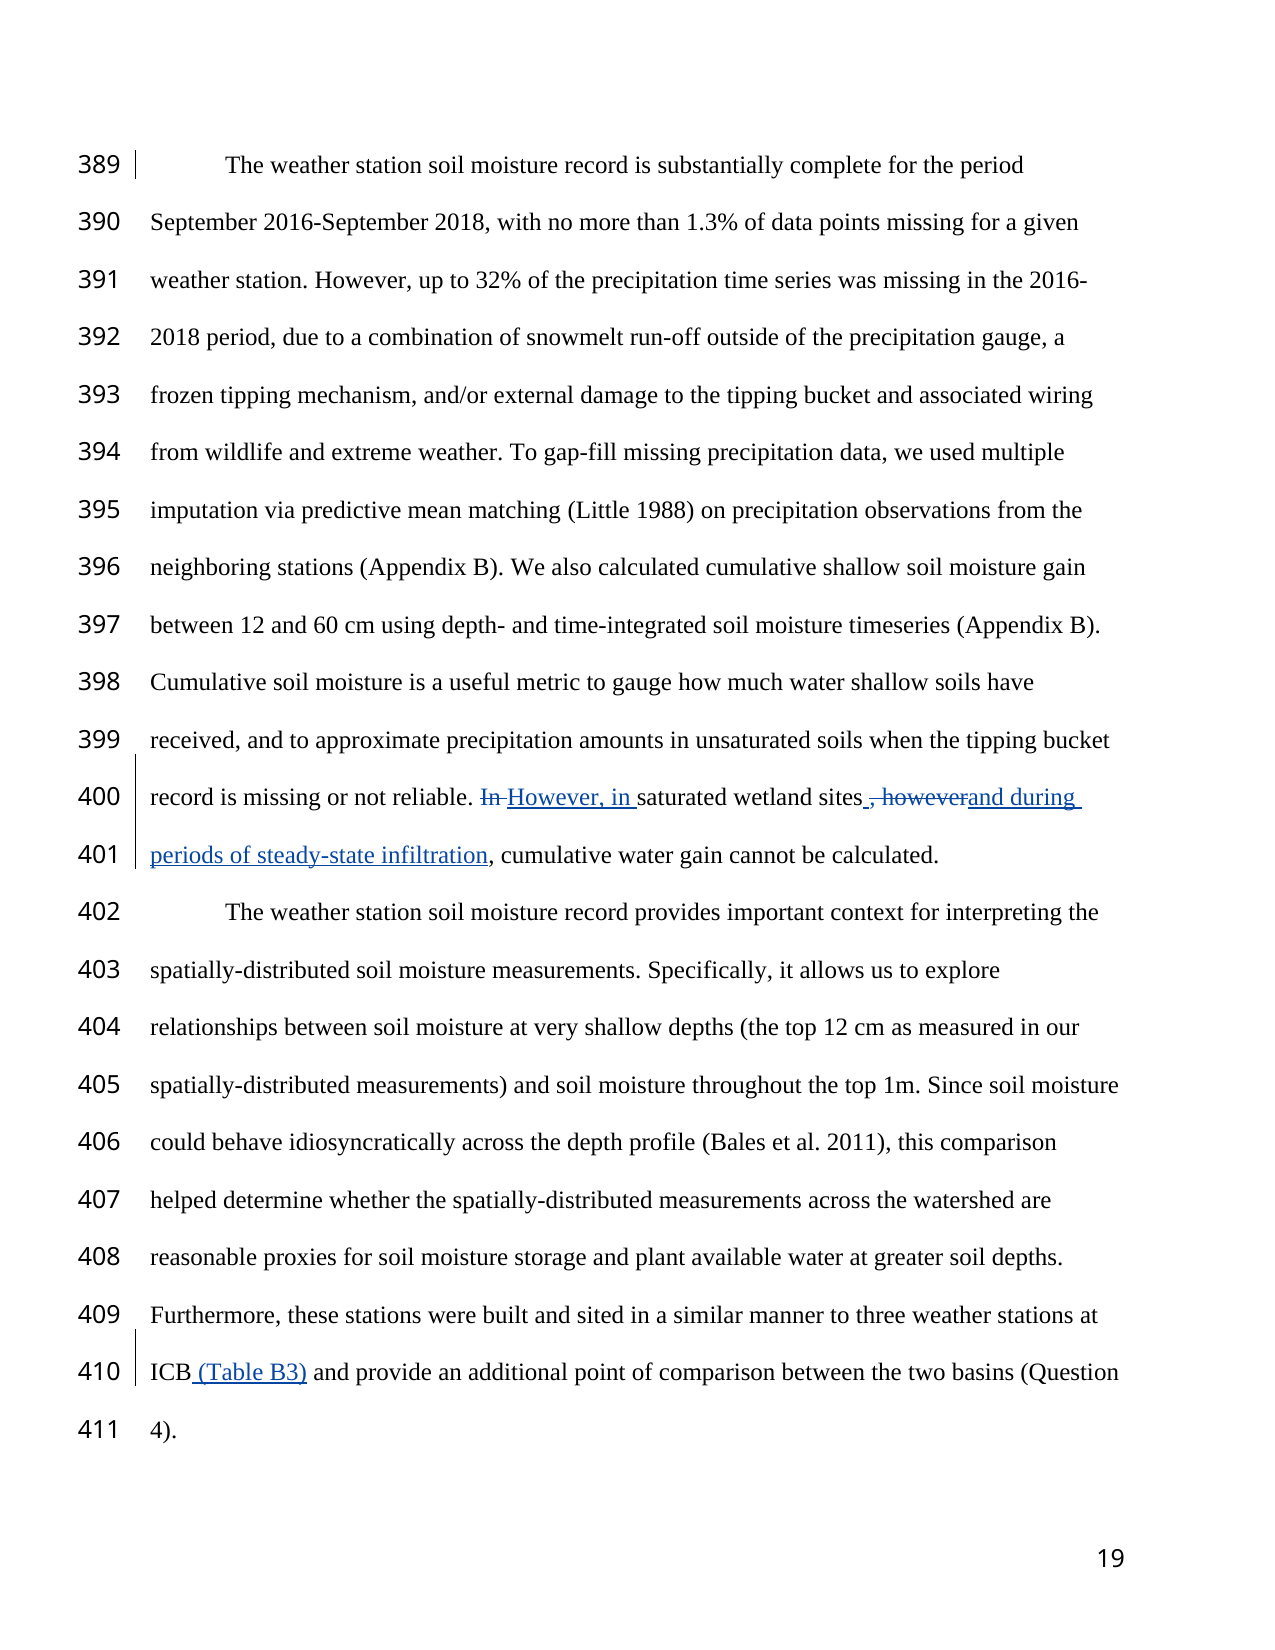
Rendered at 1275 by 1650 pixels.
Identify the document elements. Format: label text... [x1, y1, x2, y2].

text The weather station soil moisture record is substantially complete for the period September 2016-September 2018, with no more than 1.3% of data points missing for a given weather station. However, up to 32% of the precipitation time series was missing in the 2016-2018 period, due to a combination of snowmelt run-off outside of the precipitation gauge, a frozen tipping mechanism, and/or external damage to the tipping bucket and associated wiring from wildlife and extreme weather. To gap-fill missing precipitation data, we used multiple imputation via predictive mean matching (Little 1988) on precipitation observations from the neighboring stations (Appendix B). We also calculated cumulative shallow soil moisture gain between 12 and 60 cm using depth- and time-integrated soil moisture timeseries (Appendix B). Cumulative soil moisture is a useful metric to gauge how much water shallow soils have received, and to approximate precipitation amounts in unsaturated soils when the tipping bucket record is missing or not reliable. saturated wetland sites, cumulative water gain cannot be calculated. [150, 150, 1125, 869]
text The weather station soil moisture record provides important context for interpreting the spatially-distributed soil moisture measurements. Specifically, it allows us to explore relationships between soil moisture at very shallow depths (the top 12 cm as measured in our spatially-distributed measurements) and soil moisture throughout the top 1m. Since soil moisture could behave idiosyncratically across the depth profile (Bales et al. 2011), this comparison helped determine whether the spatially-distributed measurements across the watershed are reasonable proxies for soil moisture storage and plant available water at greater soil depths. Furthermore, these stations were built and sited in a similar manner to three weather stations at ICB and provide an additional point of comparison between the two basins (Question 4). [150, 897, 1125, 1444]
